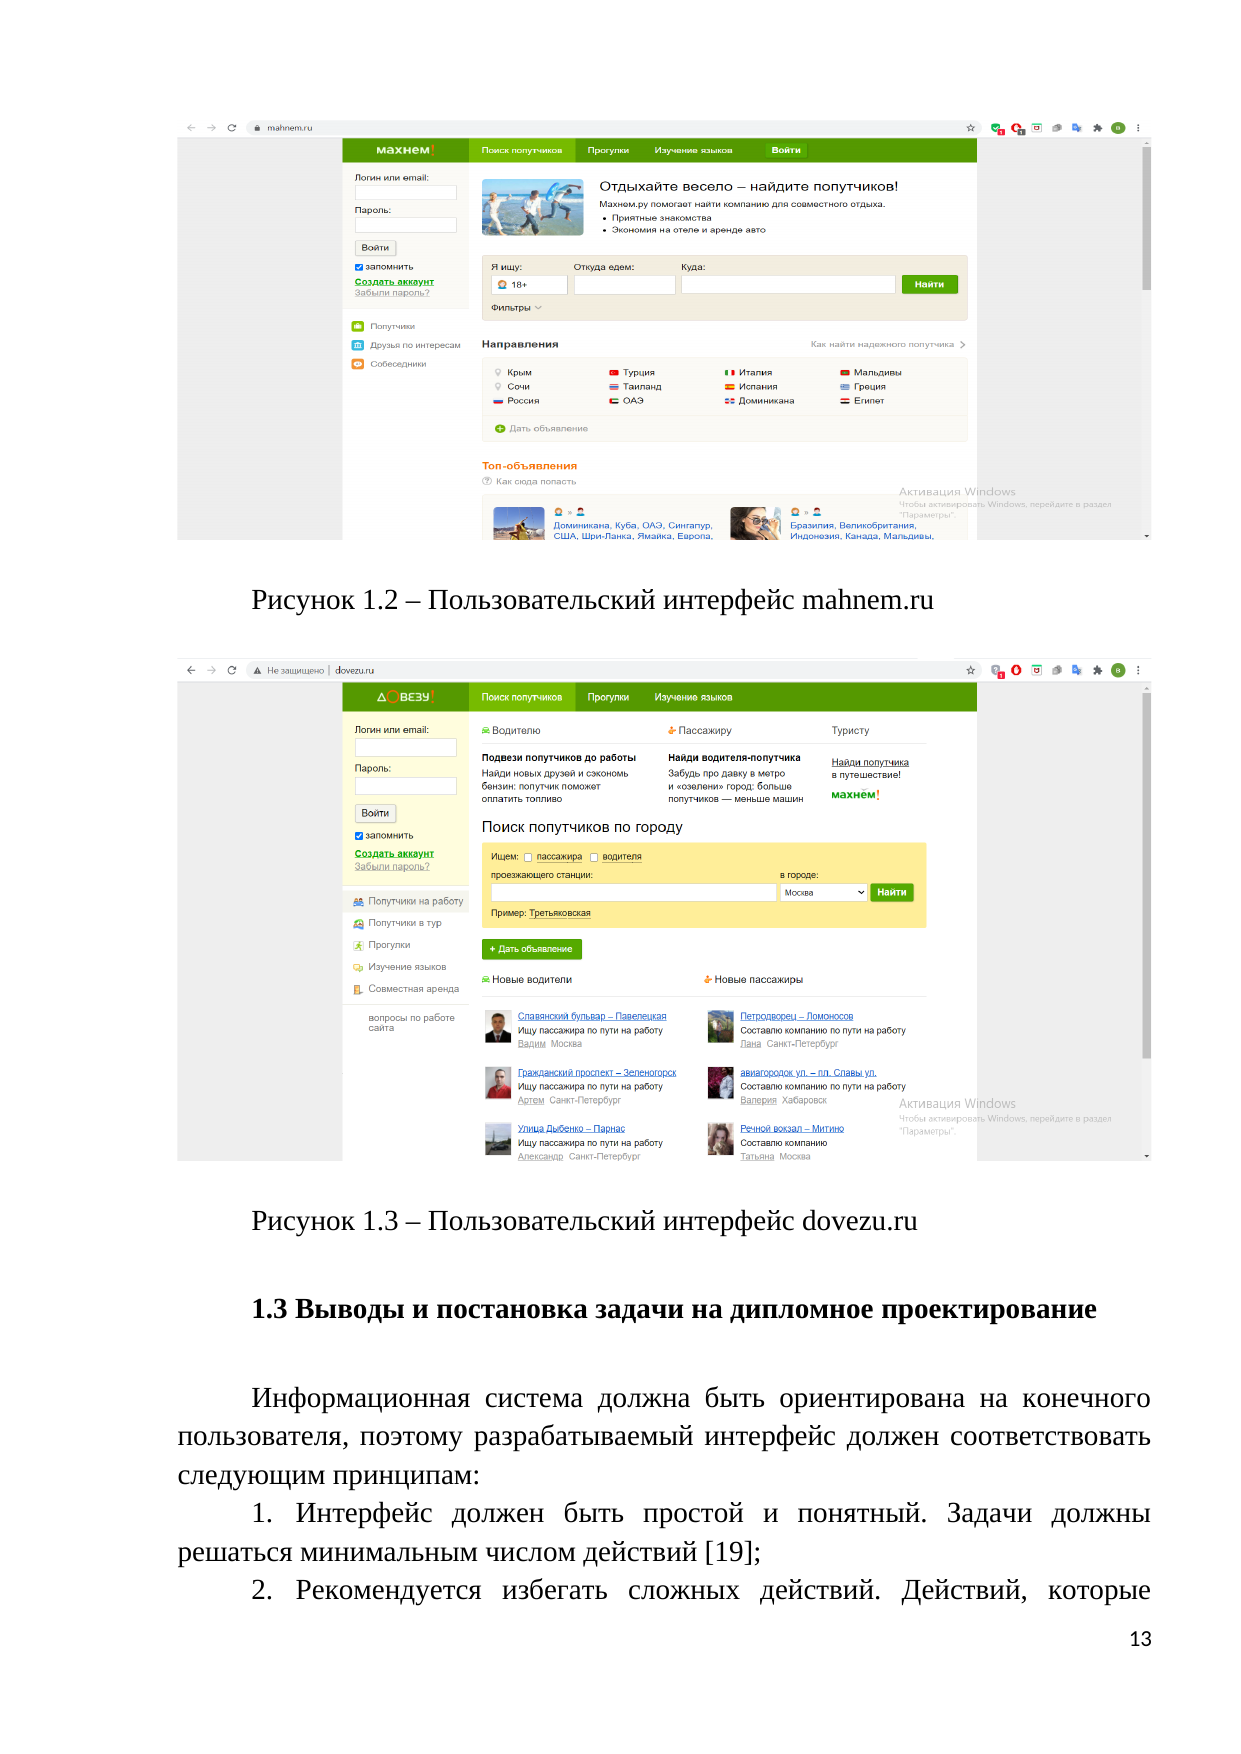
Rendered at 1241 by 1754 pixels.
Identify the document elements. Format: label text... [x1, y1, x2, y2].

subtitle 1.3 Выводы и постановка задачи на дипломное проектирование [251, 1291, 1152, 1325]
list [177, 1572, 1152, 1606]
list Рисунок 1.2 – Пользовательский интерфейс mahnem.ru [177, 582, 1152, 615]
list Интерфейс должен быть простой и понятный. Задачи должны решаться минимальным числом действий [19]; [177, 1495, 1152, 1567]
picture [177, 658, 1152, 1161]
text Информационная система должна быть ориентирована на конечного пользователя, поэтому разрабатываемый интерфейс должен соответствовать следующим принципам: [177, 1380, 1152, 1490]
picture [177, 118, 1152, 540]
list Рисунок 1.3 – Пользовательский интерфейс dovezu.ru [177, 1203, 1152, 1236]
